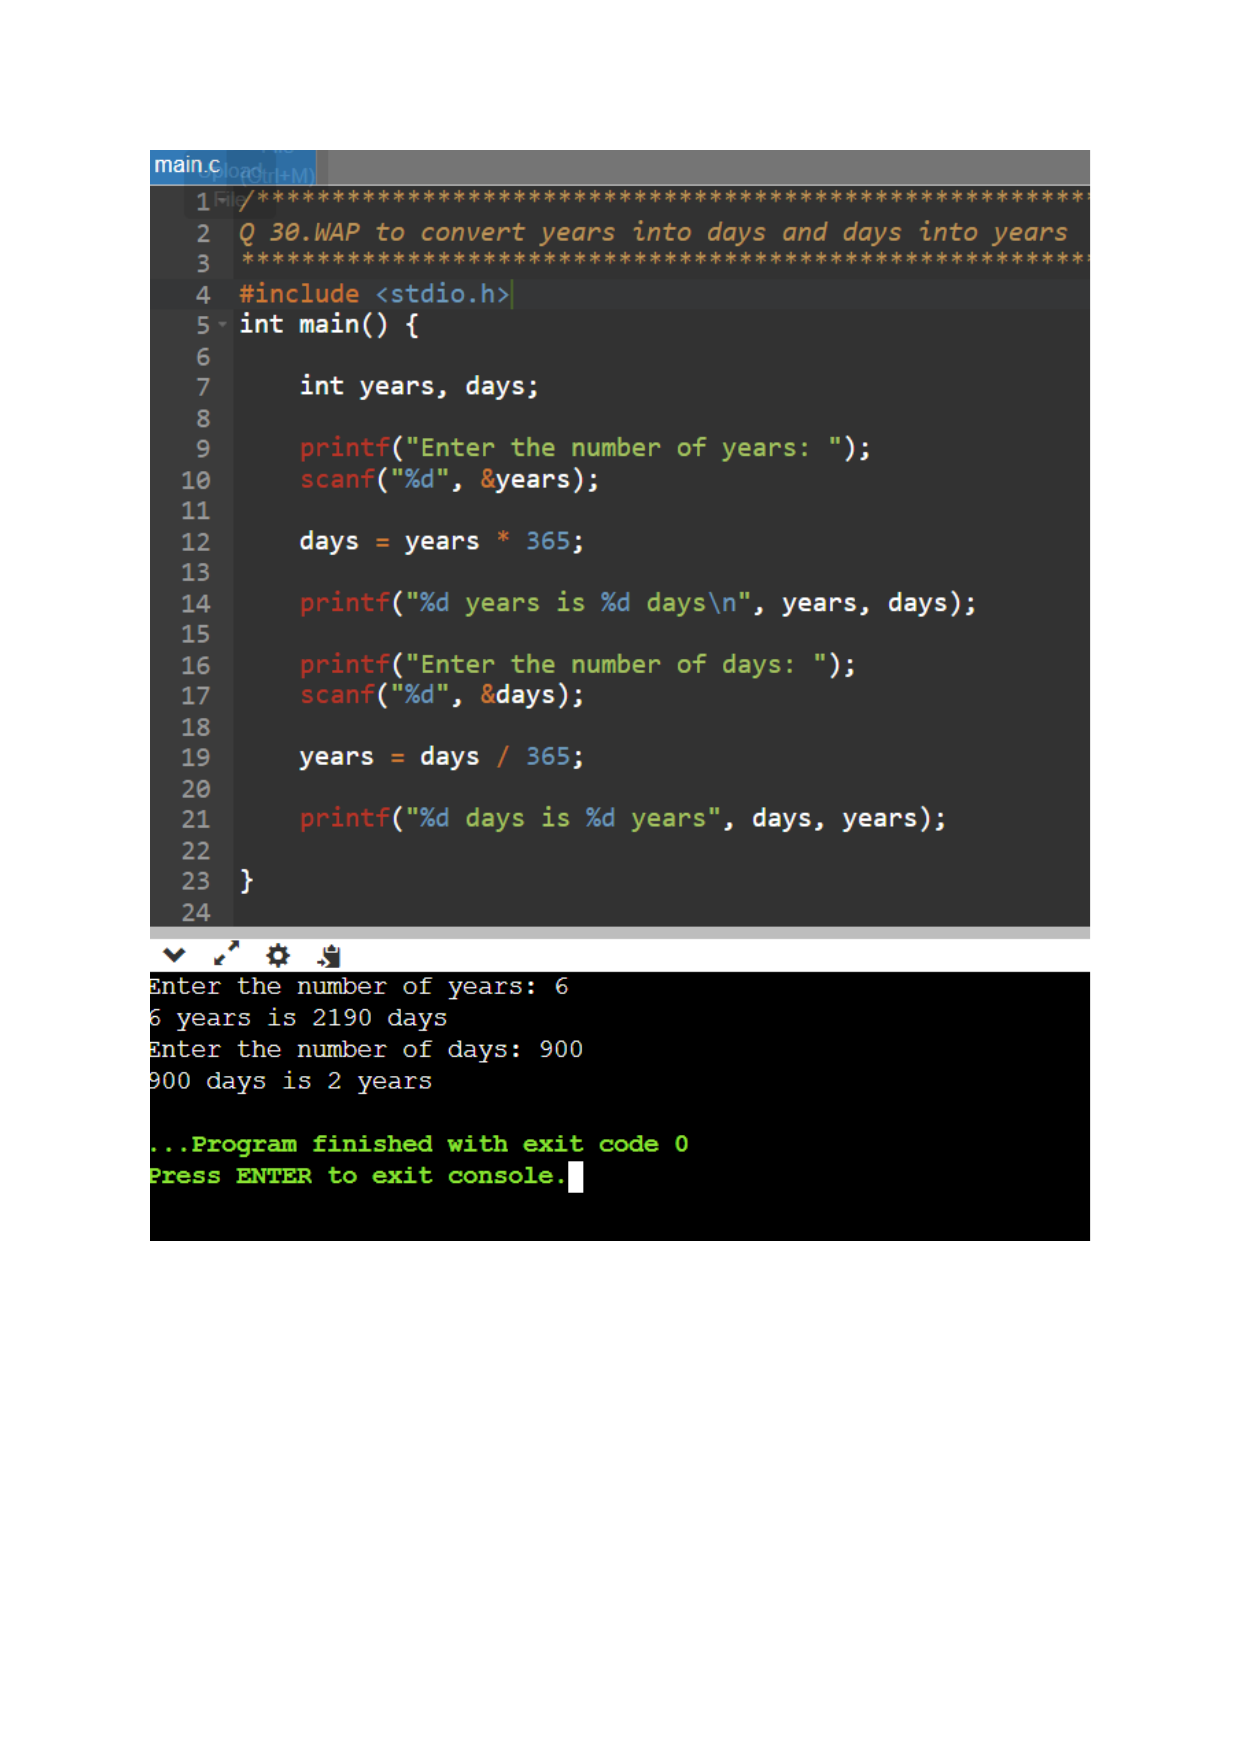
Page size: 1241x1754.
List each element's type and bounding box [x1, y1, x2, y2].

picture [150, 150, 1091, 1241]
